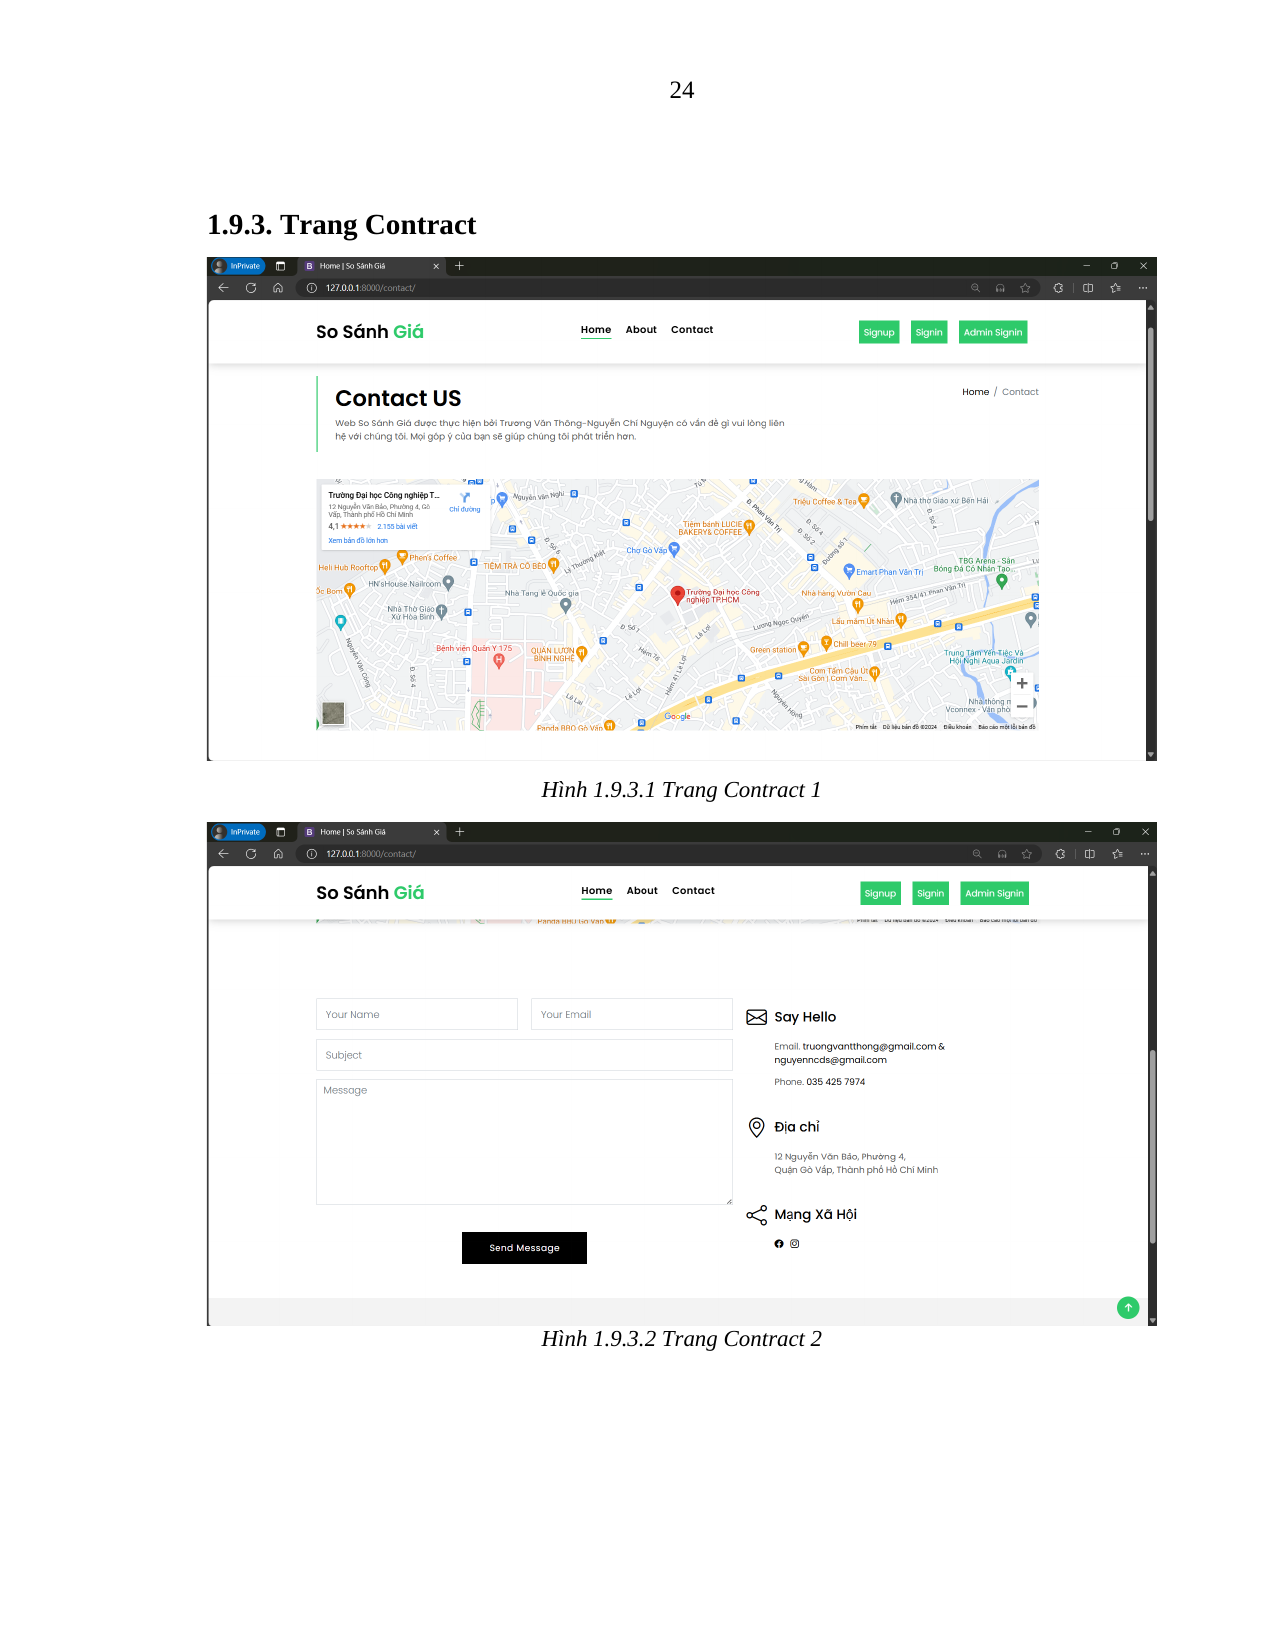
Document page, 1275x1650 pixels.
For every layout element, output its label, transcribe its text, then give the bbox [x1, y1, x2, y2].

text 1.9.3. Trang Contract [207, 207, 1126, 240]
text Hình 1.9.3.2 Trang Contract 2 [207, 1326, 1157, 1352]
picture [206, 257, 1157, 761]
text Hình 1.9.3.1 Trang Contract 1 [207, 776, 1157, 802]
picture [206, 822, 1157, 1326]
